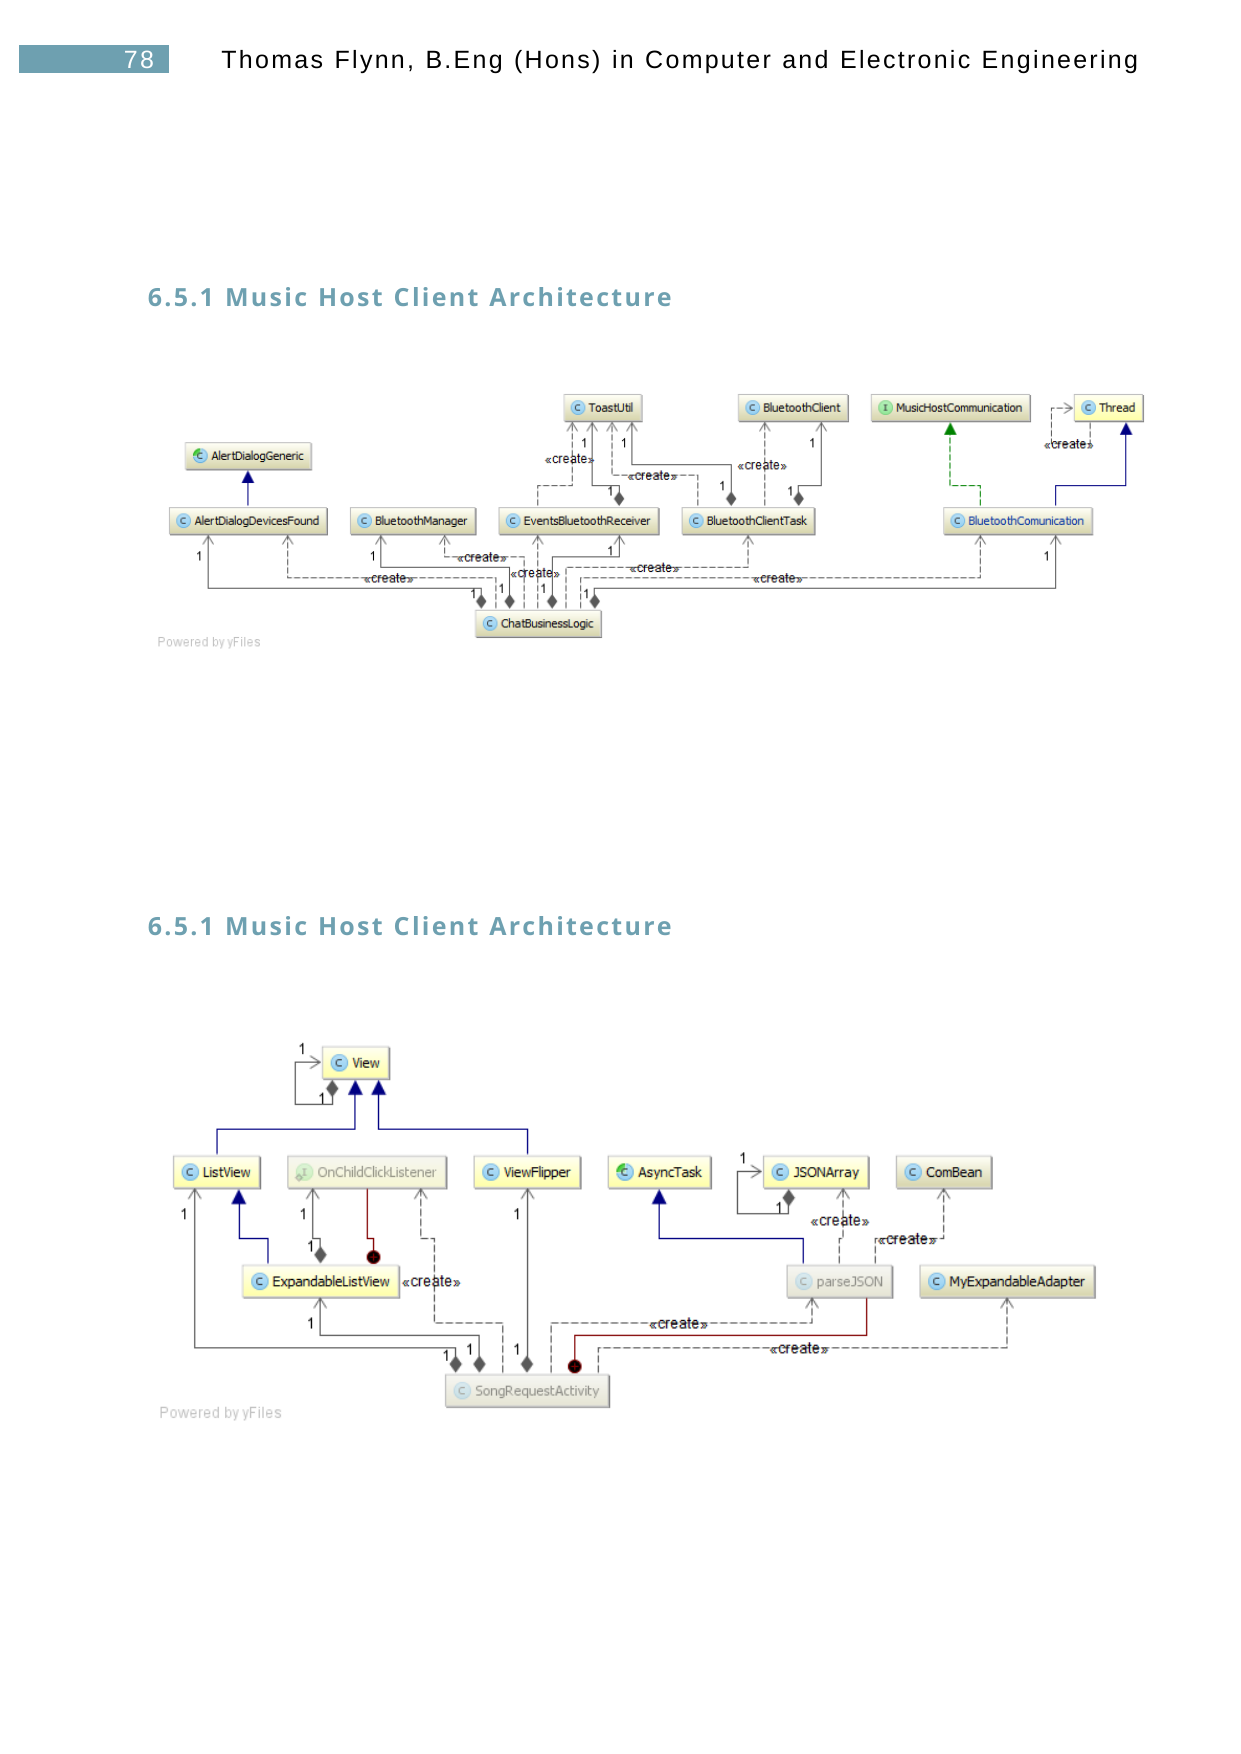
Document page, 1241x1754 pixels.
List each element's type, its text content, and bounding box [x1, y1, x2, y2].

subtitle 6.5.1 Music Host Client Architecture [148, 909, 1122, 943]
subtitle 6.5.1 Music Host Client Architecture [148, 280, 1122, 314]
picture [147, 372, 1165, 659]
picture [147, 1012, 1122, 1433]
